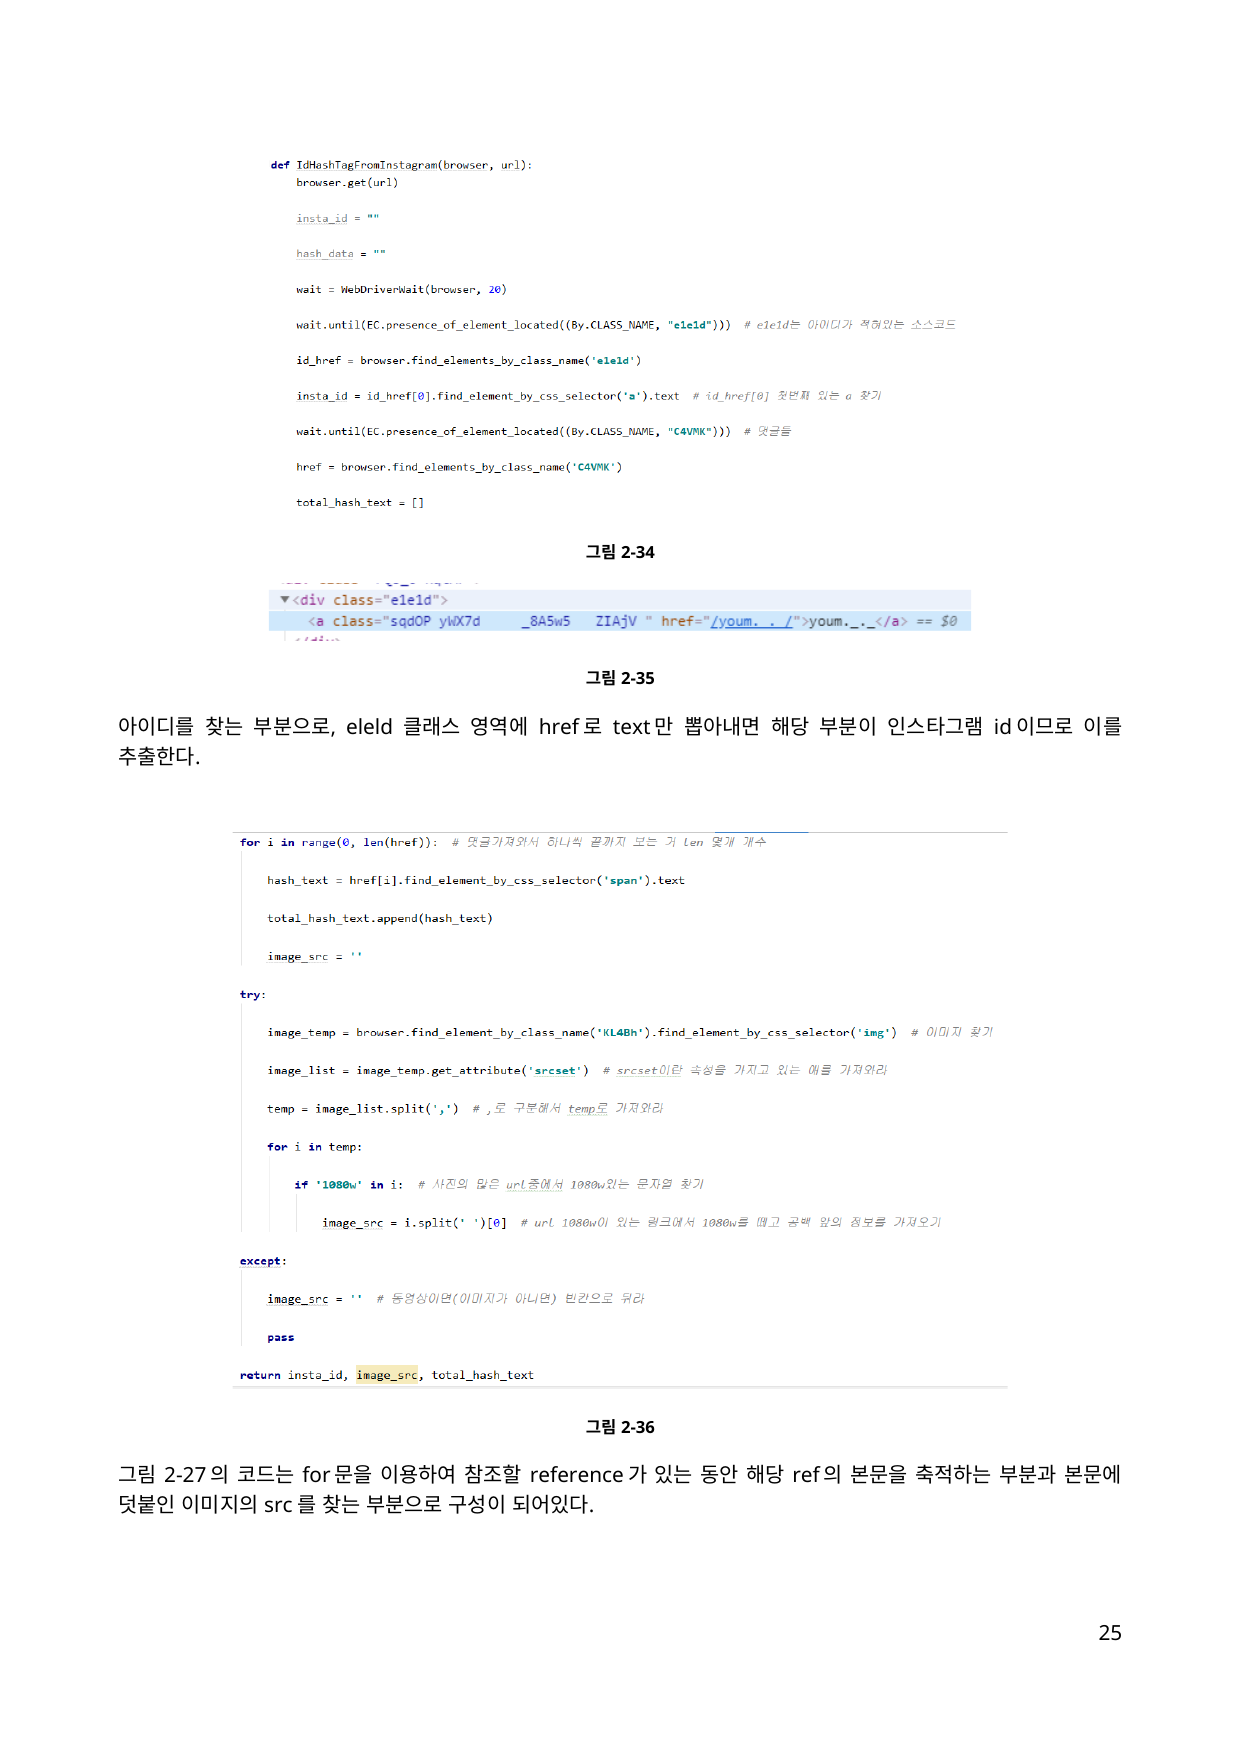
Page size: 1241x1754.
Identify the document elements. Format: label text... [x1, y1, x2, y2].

picture [269, 159, 971, 515]
text 아이디를 찾는 부분으로, eleld 클래스 영역에 href로 text만 뽑아내면 해당 부분이 인스타그램 id이므로 이를 추출한다. [118, 710, 1122, 771]
text 그림 2-34 [118, 539, 1122, 564]
text 그림 2-36 [118, 1414, 1122, 1438]
text 그림 2-35 [118, 665, 1122, 690]
picture [232, 832, 1008, 1389]
text 그림 2-27의 코드는 for문을 이용하여 참조할 reference가 있는 동안 해당 ref의 본문을 축적하는 부분과 본문에 덧붙인 이미지의 src를 찾는 부분으로 구성이 되어있다. [118, 1458, 1122, 1519]
picture [268, 583, 972, 641]
